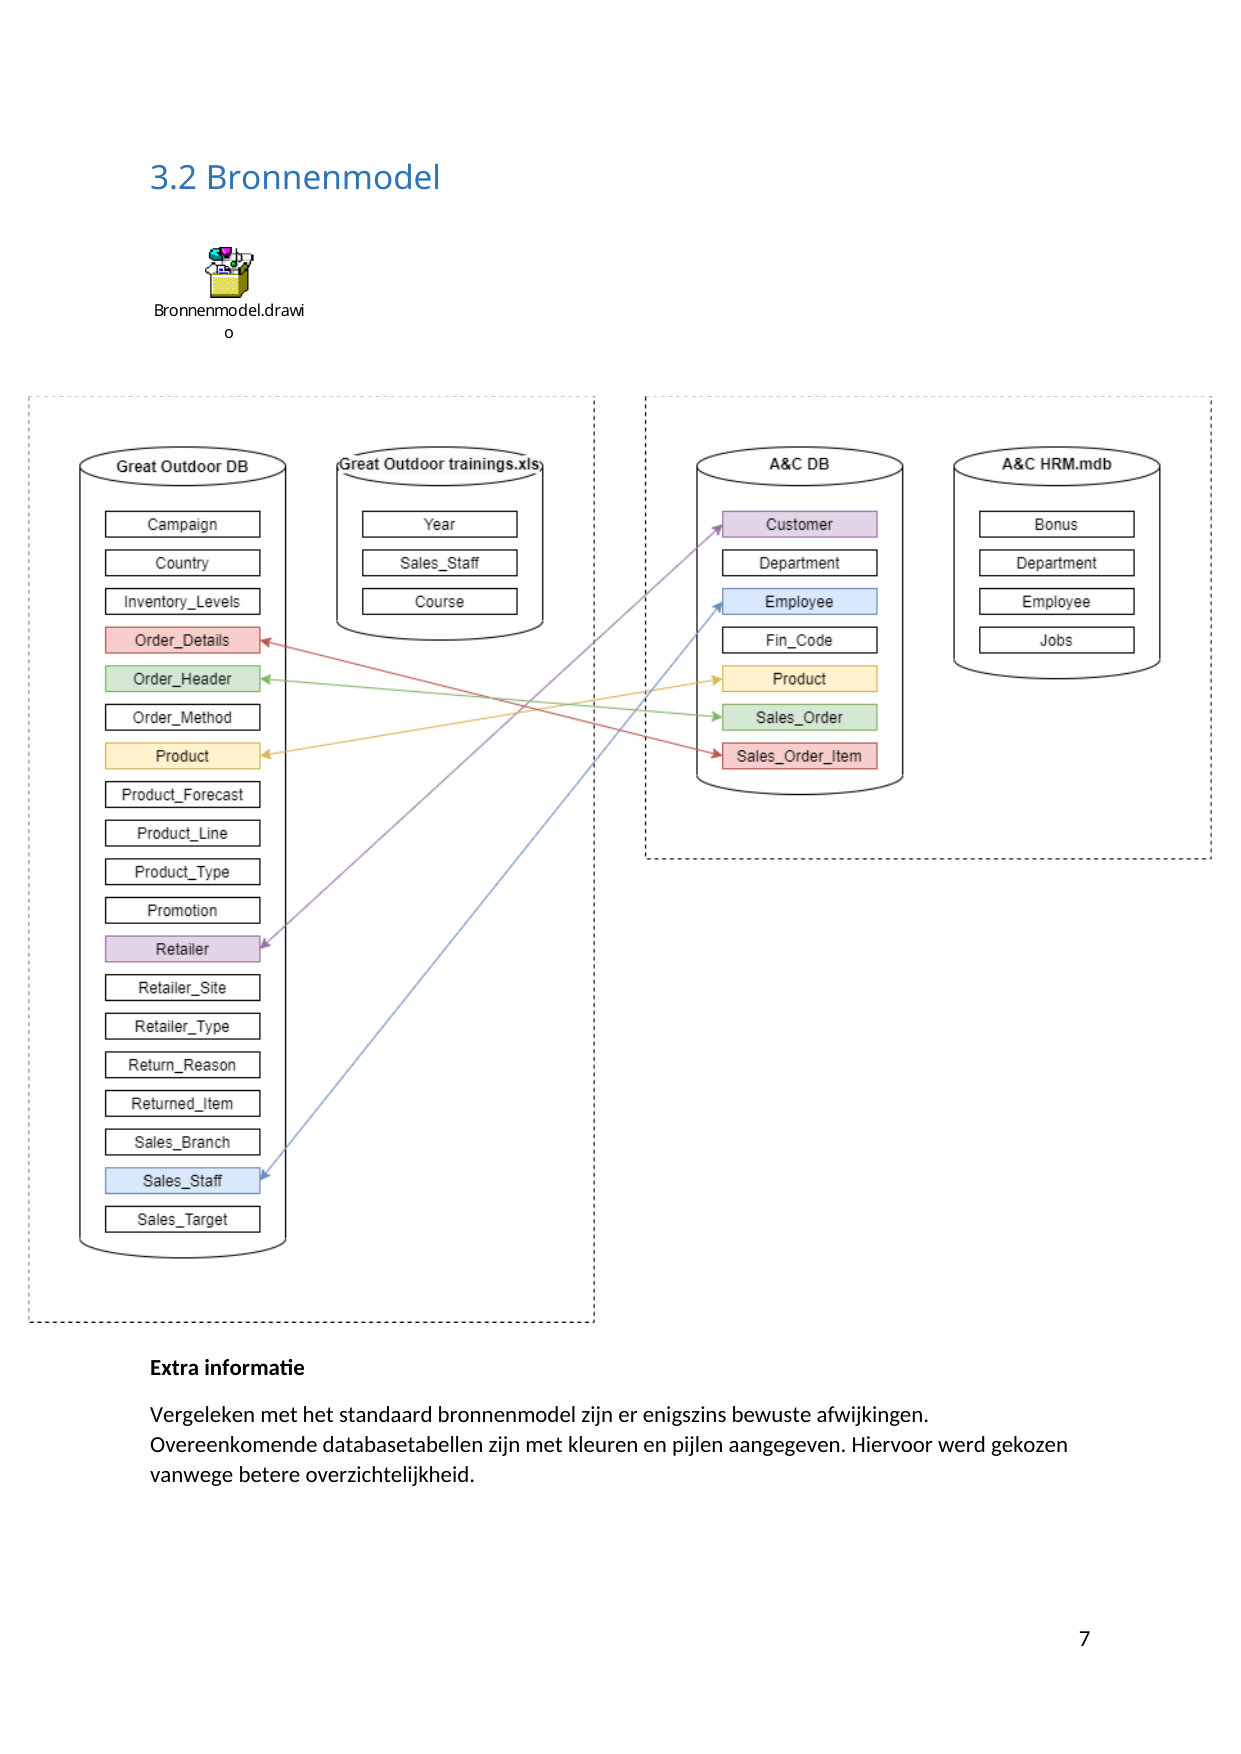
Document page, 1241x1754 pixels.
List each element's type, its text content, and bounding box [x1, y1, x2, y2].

text Vergeleken met het standaard bronnenmodel zijn er enigszins bewuste afwijkingen. Overeenkomende databasetabellen zijn met kleuren en pijlen aangegeven. Hiervoor werd gekozen vanwege betere overzichtelijkheid. [150, 1400, 1090, 1488]
picture [28, 396, 1212, 1323]
text Extra informatie [150, 1353, 1090, 1381]
subtitle 3.2 Bronnenmodel [150, 154, 1090, 199]
